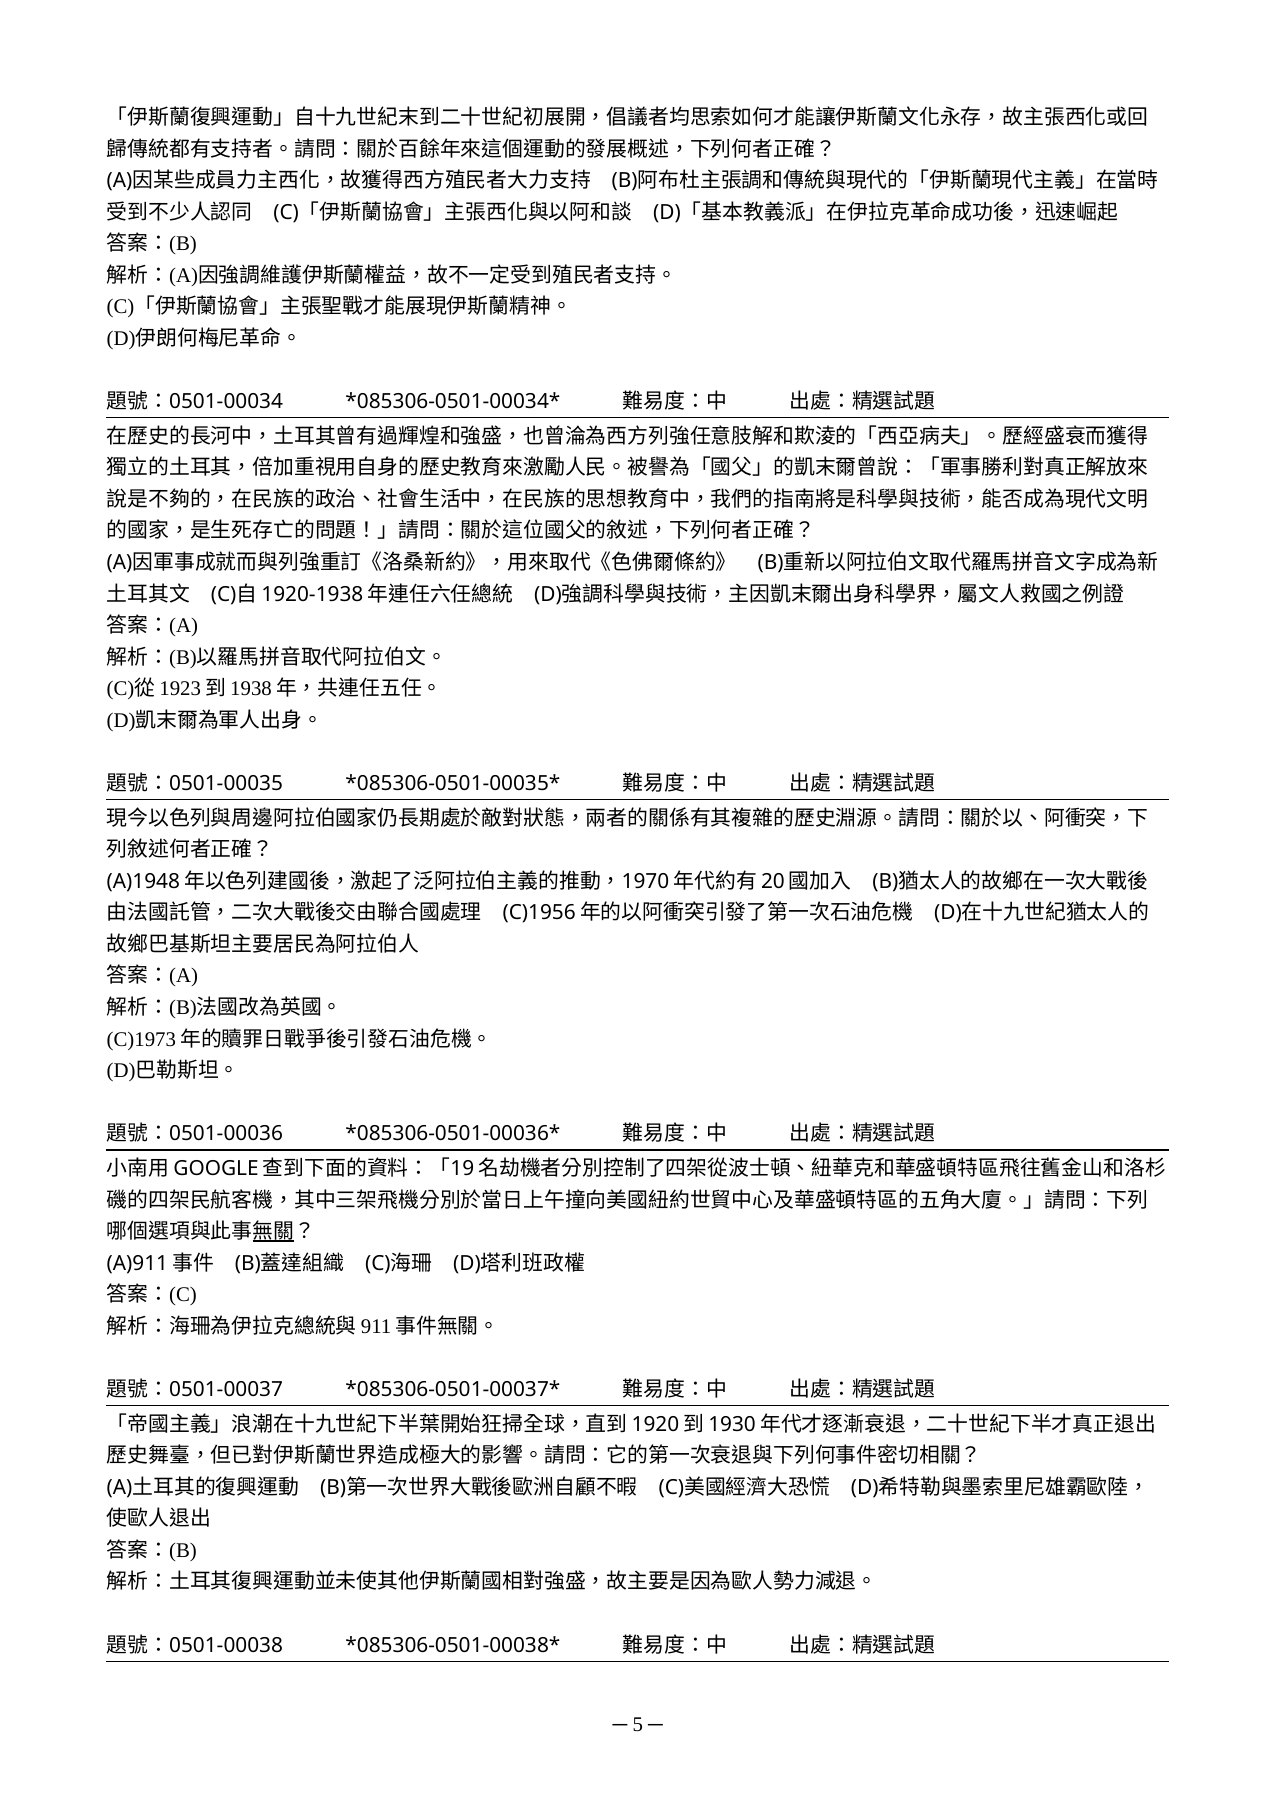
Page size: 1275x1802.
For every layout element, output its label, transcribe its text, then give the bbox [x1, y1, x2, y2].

text 題號：0501-00035 *085306-0501-00035* 難易度：中 出處：精選試題 [106, 766, 1169, 799]
text 題號：0501-00036 *085306-0501-00036* 難易度：中 出處：精選試題 [106, 1116, 1169, 1149]
text 答案：(B) [106, 1532, 1169, 1564]
text 在歷史的長河中，土耳其曾有過輝煌和強盛，也曾淪為西方列強任意肢解和欺淩的「西亞病夫」。歷經盛衰而獲得獨立的土耳其，倍加重視用自身的歷史教育來激勵人民。被譽為「國父」的凱末爾曾說：「軍事勝利對真正解放來說是不夠的，在民族的政治、社會生活中，在民族的思想教育中，我們的指南將是科學與技術，能否成為現代文明的國家，是生死存亡的問題！」請問：關於這位國父的敘述，下列何者正確？ (A)因軍事成就而與列強重訂《洛桑新約》，用來取代《色佛爾條約》 (B)重新以阿拉伯文取代羅馬拼音文字成為新土耳其文 (C)自1920-1938年連任六任總統 (D)強調科學與技術，主因凱末爾出身科學界，屬文人救國之例證 [106, 418, 1169, 608]
text 「帝國主義」浪潮在十九世紀下半葉開始狂掃全球，直到1920到1930年代才逐漸衰退，二十世紀下半才真正退出歷史舞臺，但已對伊斯蘭世界造成極大的影響。請問：它的第一次衰退與下列何事件密切相關？ (A)土耳其的復興運動 (B)第一次世界大戰後歐洲自顧不暇 (C)美國經濟大恐慌 (D)希特勒與墨索里尼雄霸歐陸，使歐人退出 [106, 1406, 1169, 1532]
text 題號：0501-00034 *085306-0501-00034* 難易度：中 出處：精選試題 [106, 384, 1169, 417]
text 解析：土耳其復興運動並未使其他伊斯蘭國相對強盛，故主要是因為歐人勢力減退。 [106, 1564, 1169, 1596]
text 題號：0501-00037 *085306-0501-00037* 難易度：中 出處：精選試題 [106, 1372, 1169, 1405]
text 解析：海珊為伊拉克總統與911事件無關。 [106, 1308, 1169, 1340]
text 題號：0501-00038 *085306-0501-00038* 難易度：中 出處：精選試題 [106, 1627, 1169, 1661]
text 答案：(A) [106, 958, 1169, 990]
text 解析：(B)以羅馬拼音取代阿拉伯文。 (C)從1923到1938年，共連任五任。 (D)凱末爾為軍人出身。 [106, 639, 1169, 734]
text 「伊斯蘭復興運動」自十九世紀末到二十世紀初展開，倡議者均思索如何才能讓伊斯蘭文化永存，故主張西化或回歸傳統都有支持者。請問：關於百餘年來這個運動的發展概述，下列何者正確？ (A)因某些成員力主西化，故獲得西方殖民者大力支持 (B)阿布杜主張調和傳統與現代的「伊斯蘭現代主義」在當時受到不少人認同 (C)「伊斯蘭協會」主張西化與以阿和談 (D)「基本教義派」在伊拉克革命成功後，迅速崛起 [106, 100, 1169, 226]
text 現今以色列與周邊阿拉伯國家仍長期處於敵對狀態，兩者的關係有其複雜的歷史淵源。請問：關於以、阿衝突，下列敘述何者正確？ (A)1948年以色列建國後，激起了泛阿拉伯主義的推動，1970年代約有20國加入 (B)猶太人的故鄉在一次大戰後由法國託管，二次大戰後交由聯合國處理 (C)1956年的以阿衝突引發了第一次石油危機 (D)在十九世紀猶太人的故鄉巴基斯坦主要居民為阿拉伯人 [106, 800, 1169, 958]
text 答案：(B) [106, 226, 1169, 257]
text 解析：(B)法國改為英國。 (C)1973年的贖罪日戰爭後引發石油危機。 (D)巴勒斯坦。 [106, 990, 1169, 1084]
text 小南用GOOGLE查到下面的資料：「19名劫機者分別控制了四架從波士頓、紐華克和華盛頓特區飛往舊金山和洛杉磯的四架民航客機，其中三架飛機分別於當日上午撞向美國紐約世貿中心及華盛頓特區的五角大廈。」請問：下列哪個選項與此事無關？ (A)911事件 (B)蓋達組織 (C)海珊 (D)塔利班政權 [106, 1151, 1169, 1277]
text 解析：(A)因強調維護伊斯蘭權益，故不一定受到殖民者支持。 (C)「伊斯蘭協會」主張聖戰才能展現伊斯蘭精神。 (D)伊朗何梅尼革命。 [106, 257, 1169, 352]
text 答案：(C) [106, 1277, 1169, 1308]
text 答案：(A) [106, 608, 1169, 639]
